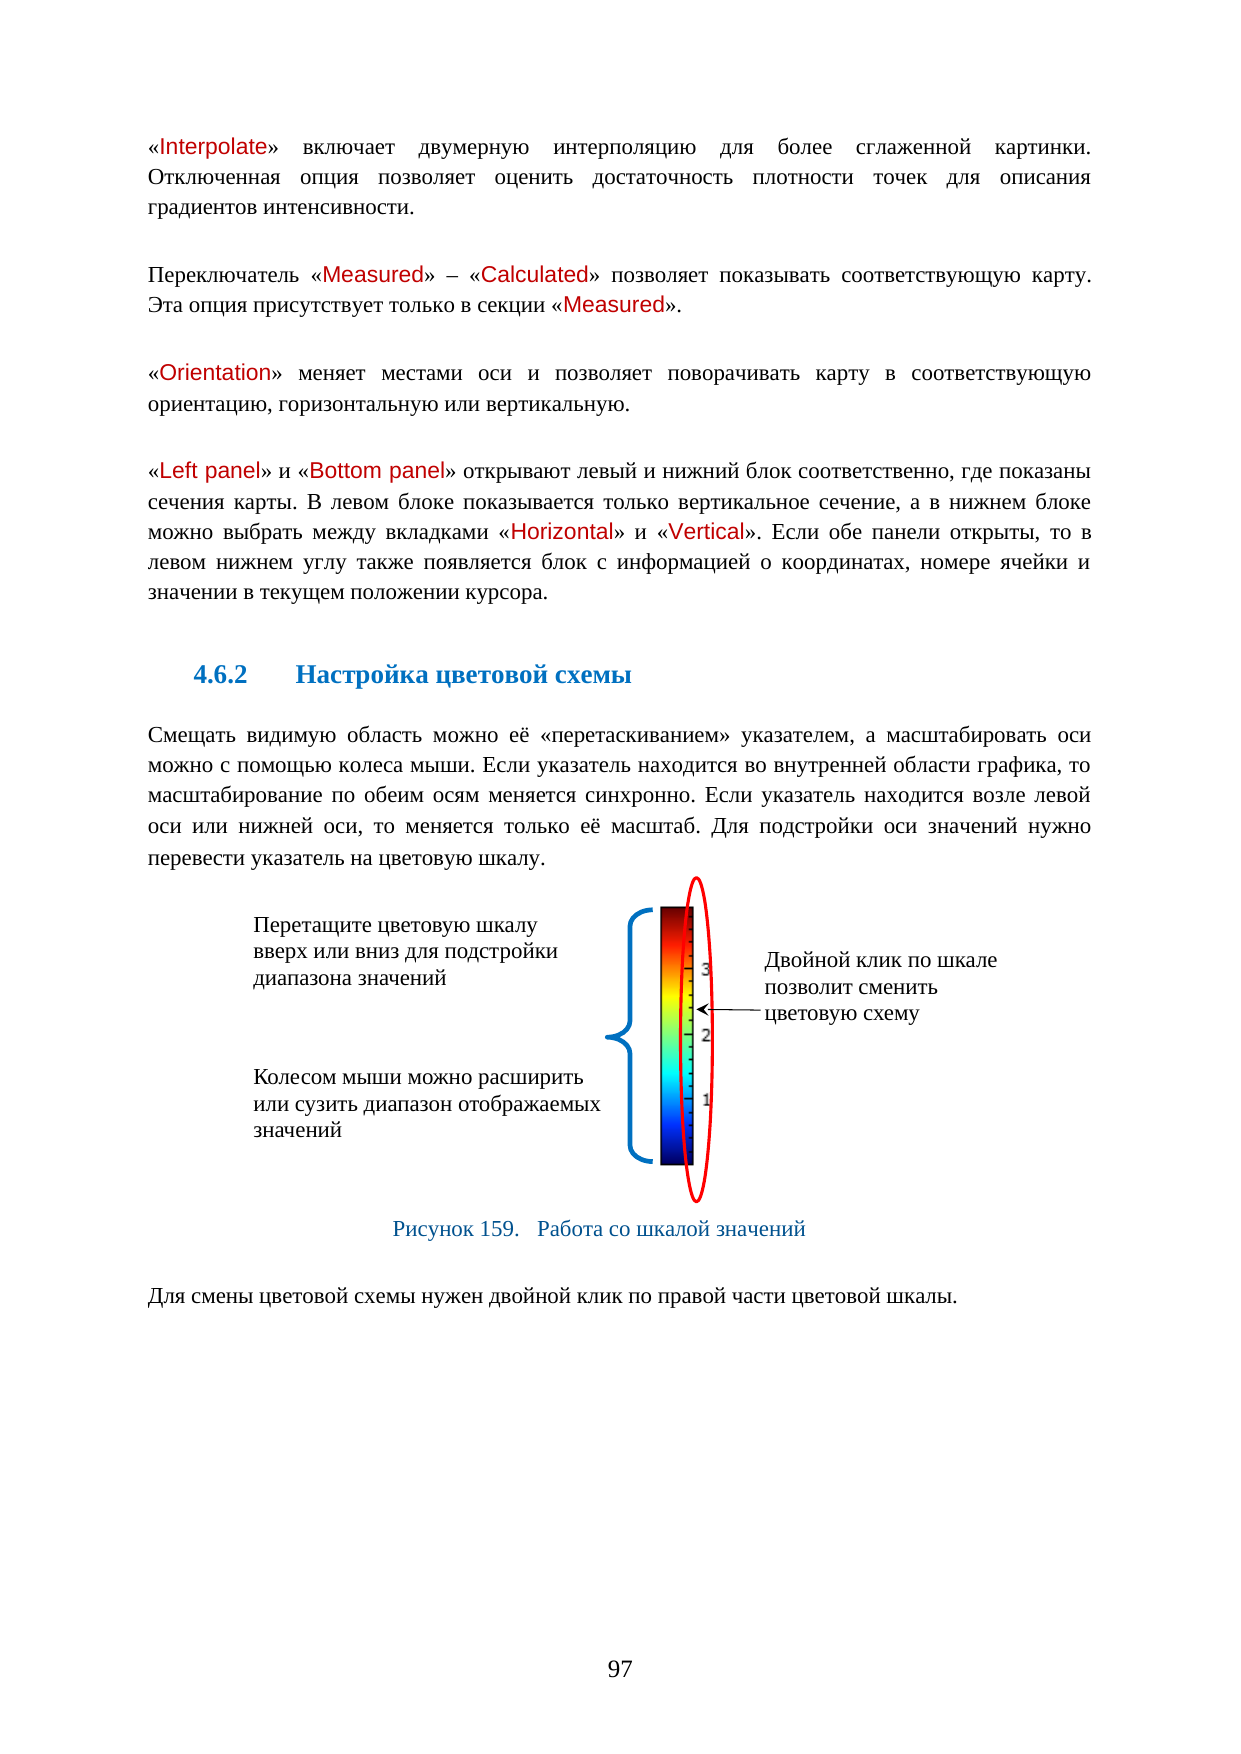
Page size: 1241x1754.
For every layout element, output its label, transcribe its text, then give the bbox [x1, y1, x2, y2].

text «Left panel» и «Bottom panel» открывают левый и нижний блок соответственно, где показаны сечения карты. В левом блоке показывается только вертикальное сечение, а в нижнем блоке можно выбрать между вкладками «Horizontal» и «Vertical». Если обе панели открыты, то в левом нижнем углу также появляется блок с информацией о координатах, номере ячейки и значении в текущем положении курсора. [148, 457, 1093, 605]
text Для смены цветовой схемы нужен двойной клик по правой части цветовой шкалы. [148, 1283, 1093, 1309]
picture [683, 899, 710, 1175]
subtitle Настройка цветовой схемы [193, 659, 1093, 690]
picture [707, 899, 713, 960]
text Переключатель «Measured» – «Calculated» позволяет показывать соответствующую карту. Эта опция присутствует только в секции «Measured». [148, 261, 1093, 318]
picture [659, 899, 686, 1175]
list Работа со шкалой значений [178, 913, 1093, 1241]
picture [708, 1119, 713, 1175]
text «Interpolate» включает двумерную интерполяцию для более сглаженной картинки. Отключенная опция позволяет оценить достаточность плотности точек для описания градиентов интенсивности. [148, 133, 1093, 220]
text Смещать видимую область можно её «перетаскиванием» указателем, а масштабировать оси можно с помощью колеса мыши. Если указатель находится во внутренней области графика, то масштабирование по обеим осям меняется синхронно. Если указатель находится возле левой оси или нижней оси, то меняется только её масштаб. Для подстройки оси значений нужно перевести указатель на цветовую шкалу. [148, 721, 1093, 871]
text «Orientation» меняет местами оси и позволяет поворачивать карту в соответствующую ориентацию, горизонтальную или вертикальную. [148, 359, 1093, 416]
